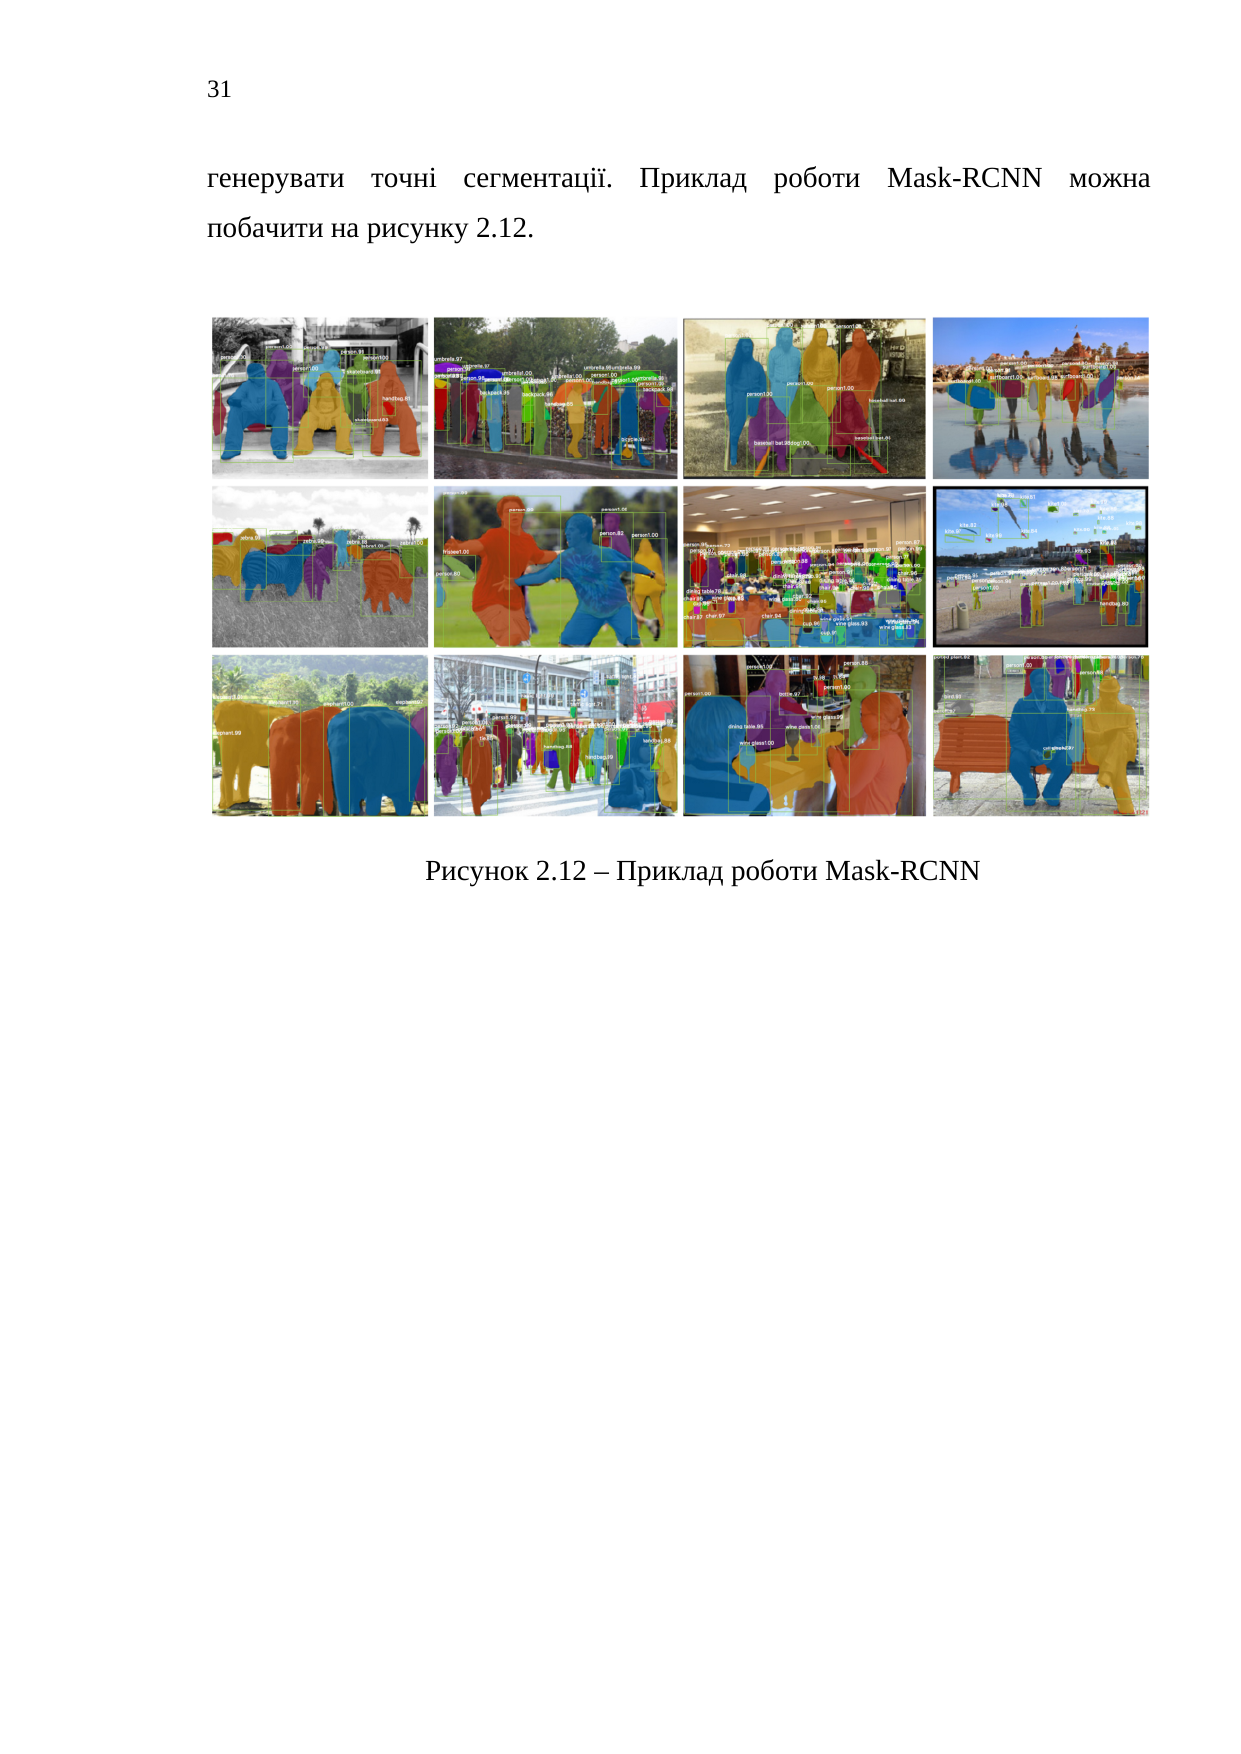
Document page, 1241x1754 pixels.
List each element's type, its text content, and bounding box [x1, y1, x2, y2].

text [207, 160, 1152, 244]
text Рисунок 2.12 – Приклад роботи Mask-RCNN [207, 853, 1152, 886]
picture [206, 311, 1152, 820]
